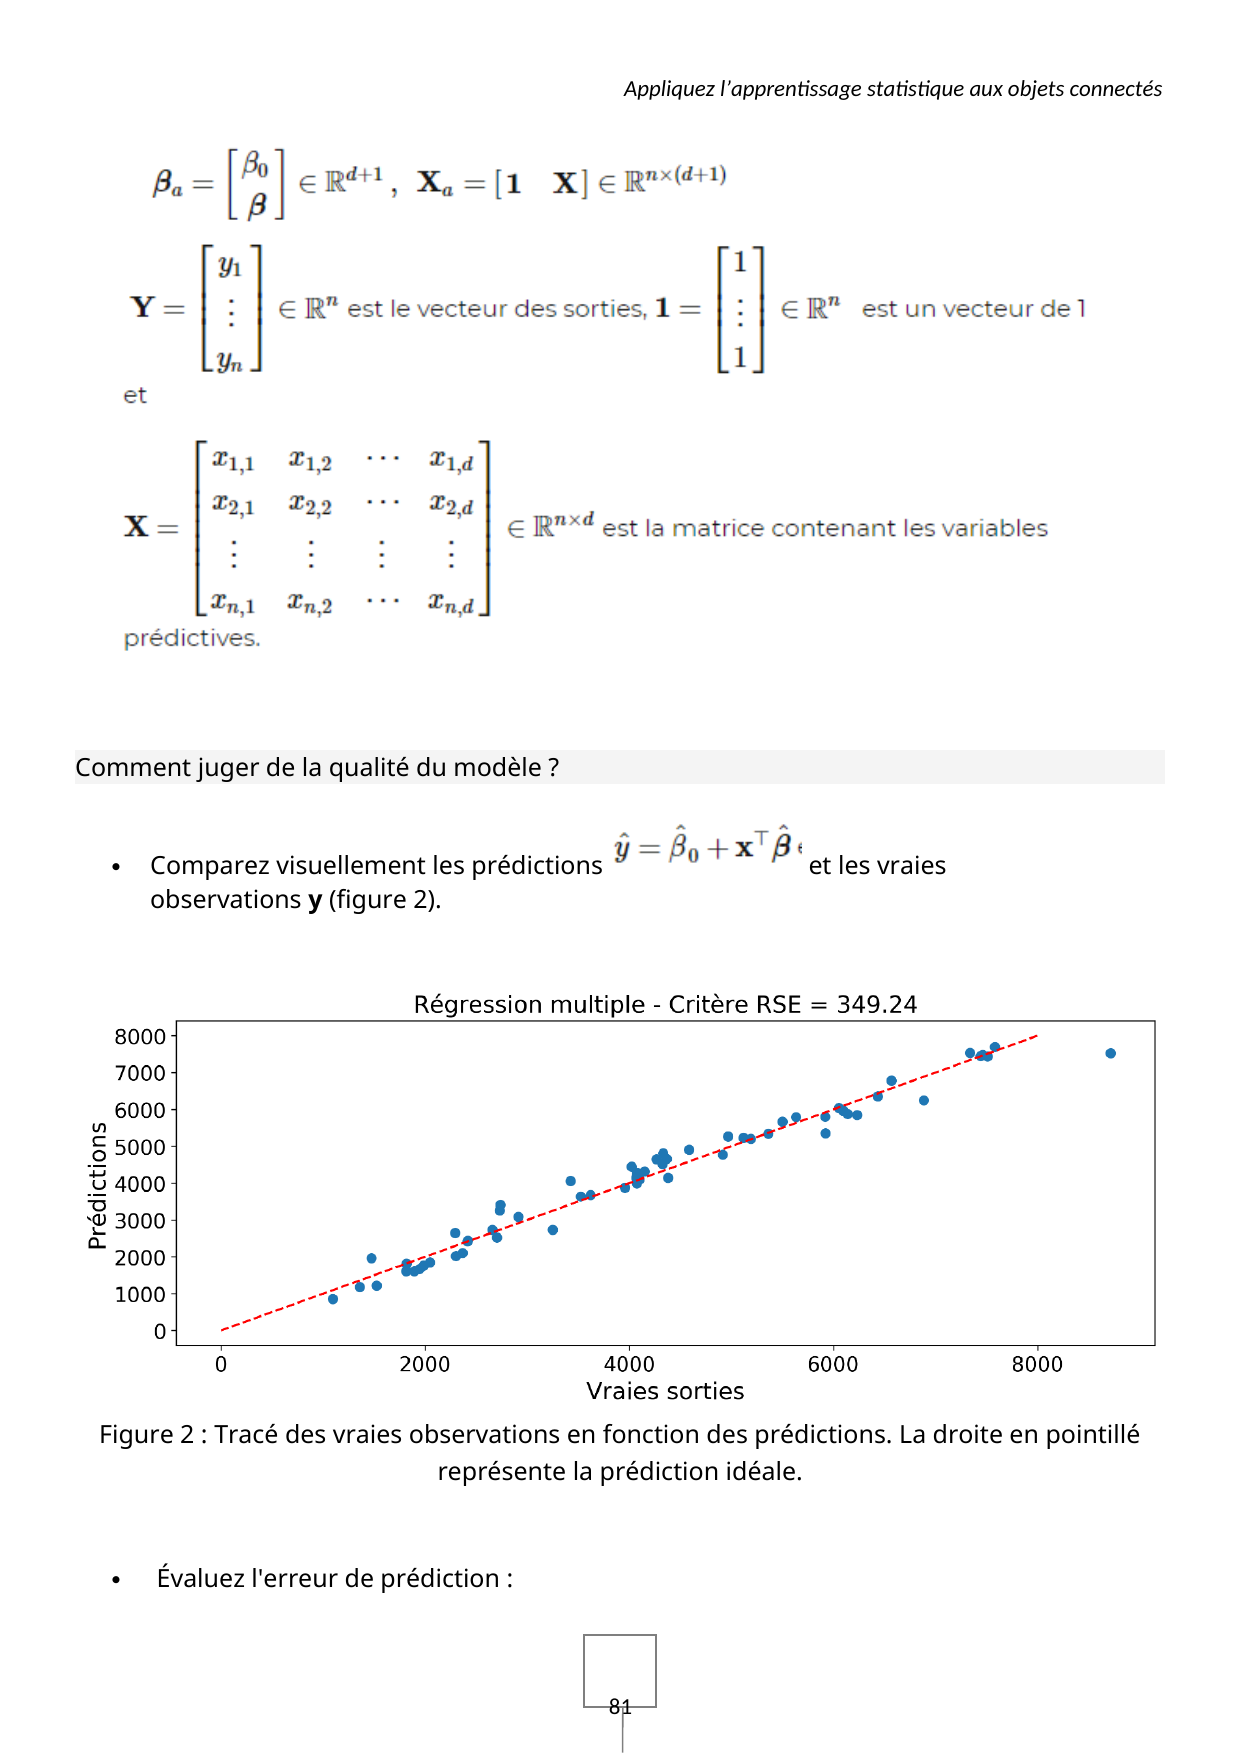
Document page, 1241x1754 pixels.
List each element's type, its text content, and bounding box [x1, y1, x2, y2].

picture [609, 821, 802, 874]
list Comparez visuellement les prédictions et les vraies observations y (figure 2). [112, 821, 1165, 915]
list Évaluez l'erreur de prédiction : [112, 1560, 1165, 1594]
picture [75, 129, 1118, 665]
picture [75, 983, 1166, 1414]
text Comment juger de la qualité du modèle ? [75, 750, 1165, 784]
text Figure 2 : Tracé des vraies observations en fonction des prédictions. La droite en pointillé représente la prédiction idéale. [75, 1414, 1165, 1487]
